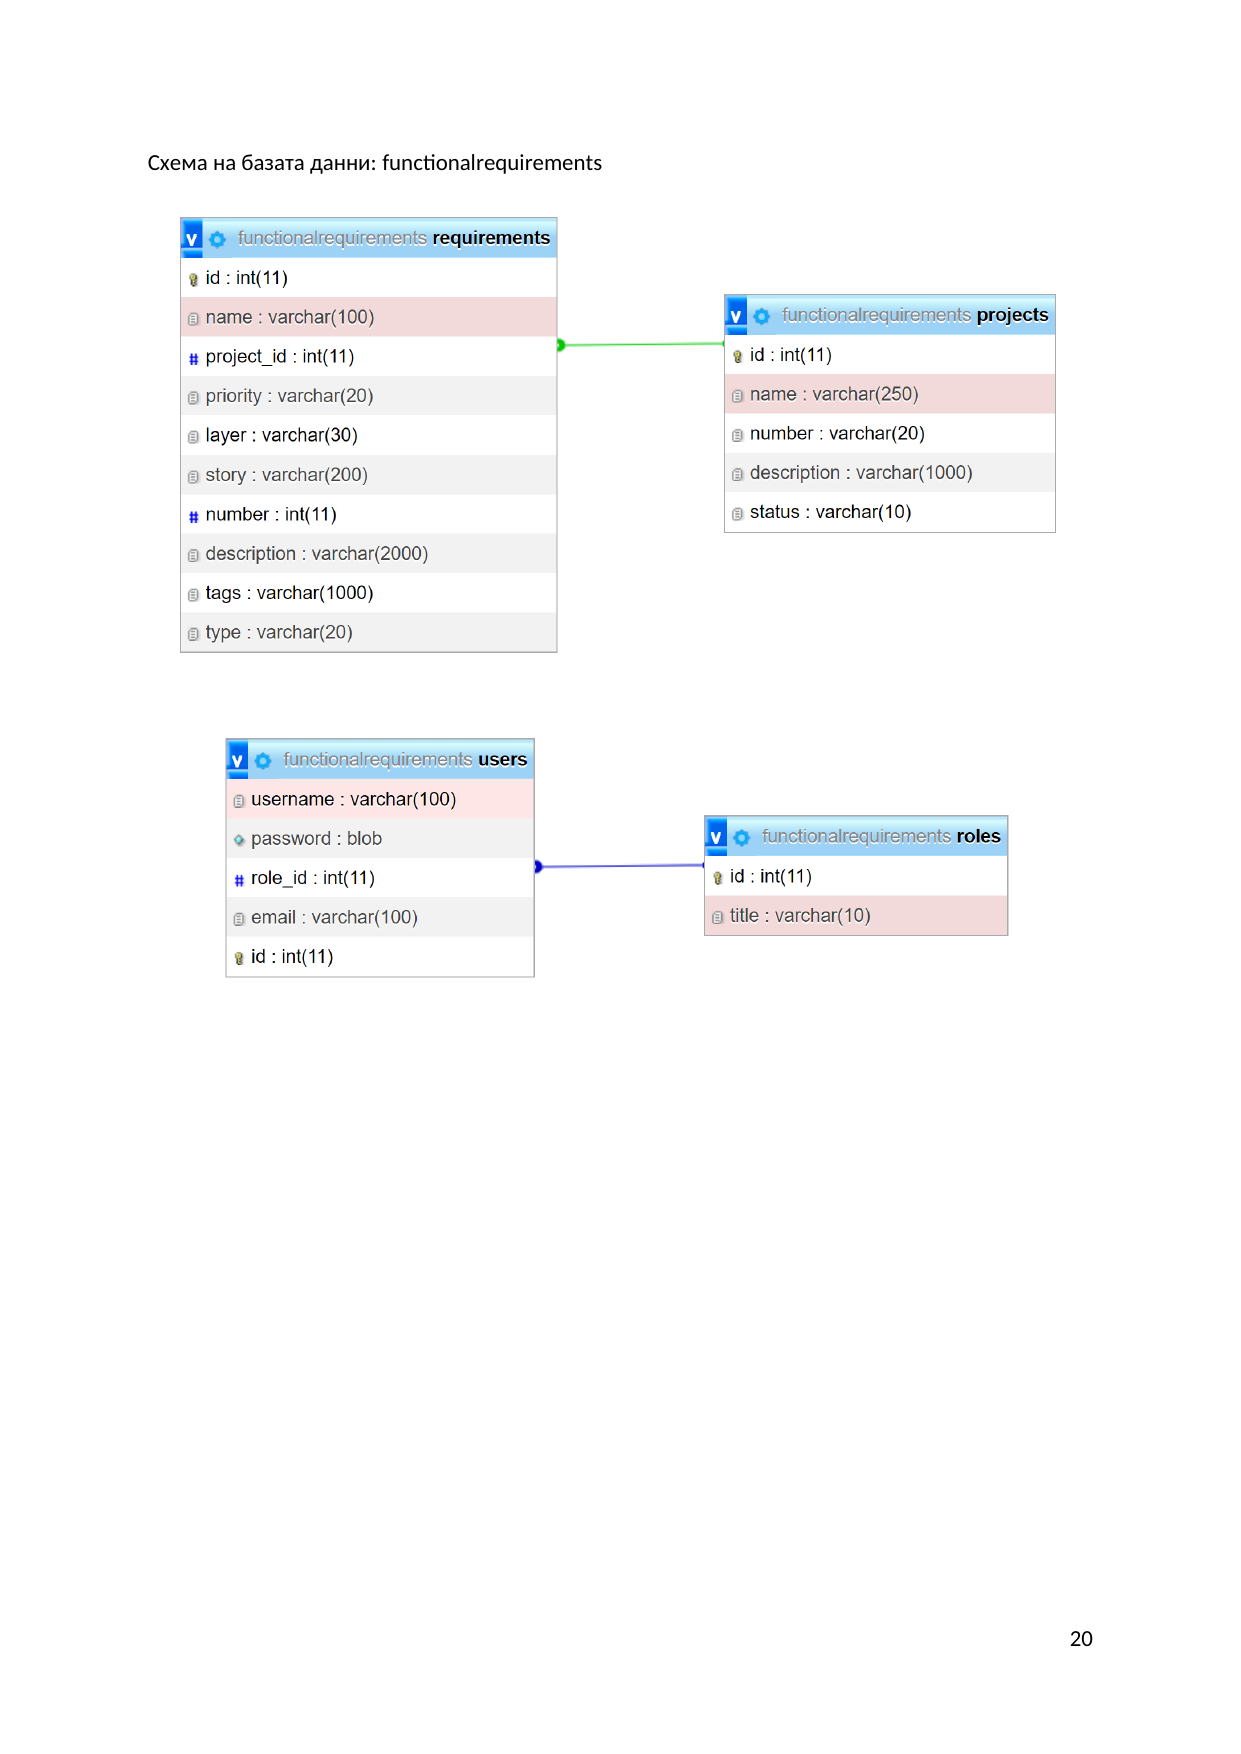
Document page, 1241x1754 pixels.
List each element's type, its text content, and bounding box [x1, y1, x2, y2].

text Схема на базата данни: functionalrequirements [148, 148, 1093, 176]
picture [147, 200, 1093, 1032]
